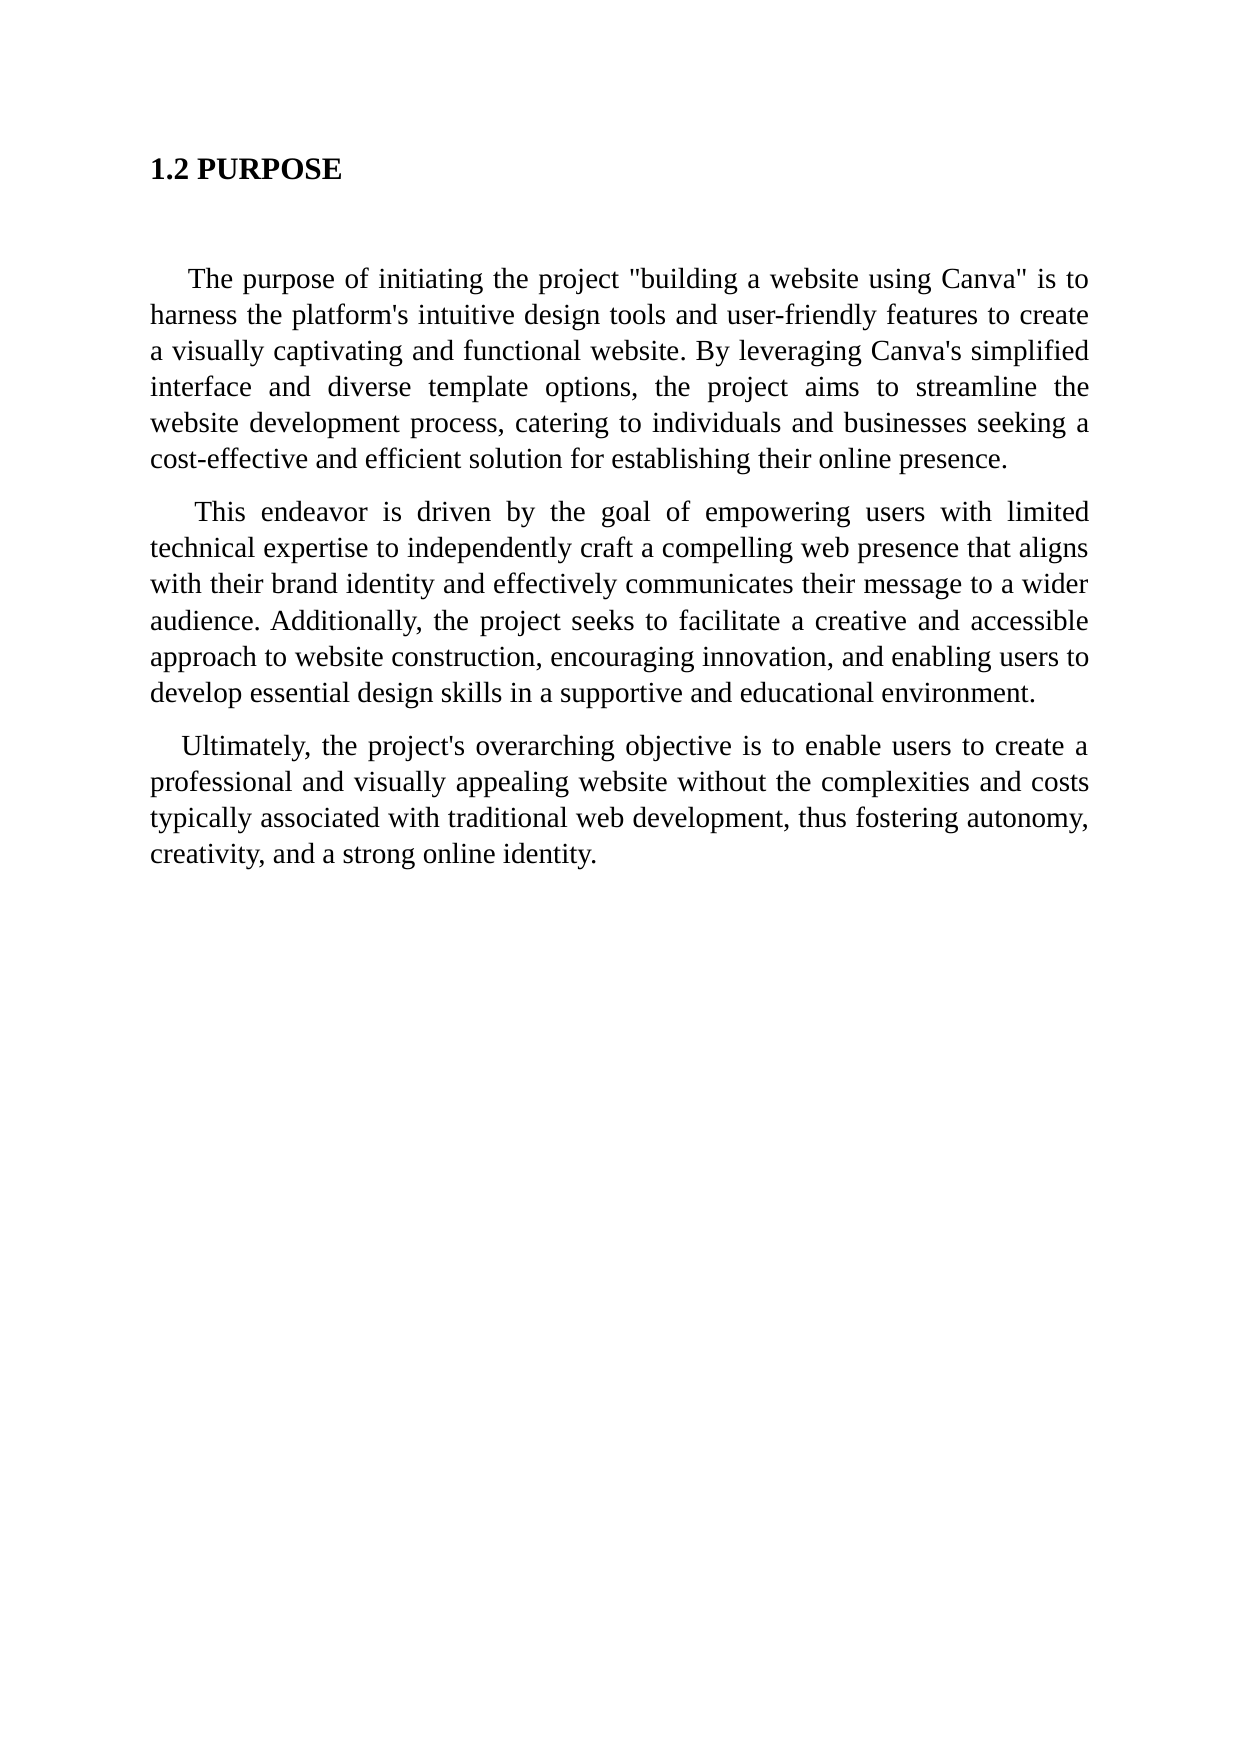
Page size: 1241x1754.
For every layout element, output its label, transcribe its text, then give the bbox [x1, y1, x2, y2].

text 1.2 PURPOSE [150, 150, 1090, 186]
text The purpose of initiating the project "building a website using Canva" is to harness the platform's intuitive design tools and user-friendly features to create a visually captivating and functional website. By leveraging Canva's simplified interface and diverse template options, the project aims to streamline the website development process, catering to individuals and businesses seeking a cost-effective and efficient solution for establishing their online presence. [150, 261, 1090, 475]
text Ultimately, the project's overarching objective is to enable users to create a professional and visually appealing website without the complexities and costs typically associated with traditional web development, thus fostering autonomy, creativity, and a strong online identity. [150, 728, 1090, 870]
text This endeavor is driven by the goal of empowering users with limited technical expertise to independently craft a compelling web presence that aligns with their brand identity and effectively communicates their message to a wider audience. Additionally, the project seeks to facilitate a creative and accessible approach to website construction, encouraging innovation, and enabling users to develop essential design skills in a supportive and educational environment. [150, 494, 1090, 709]
